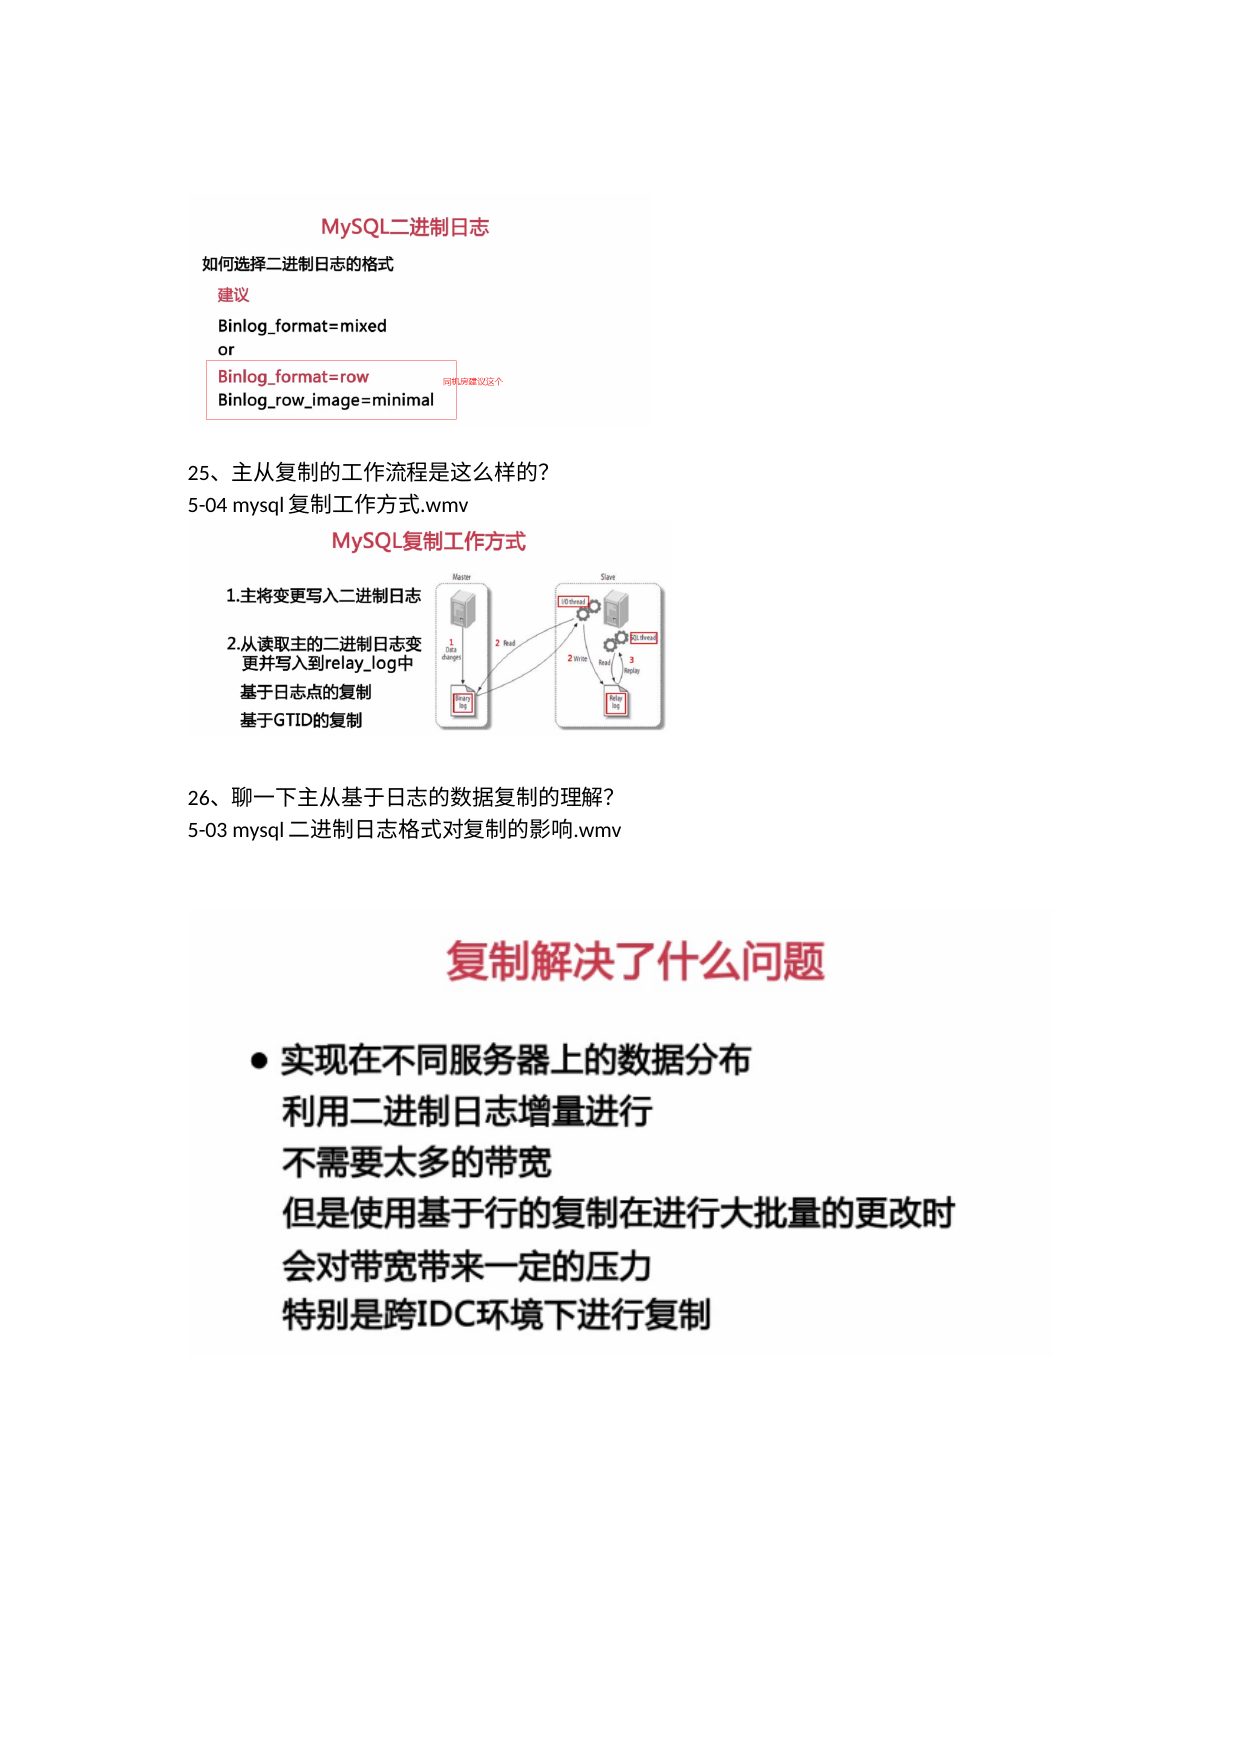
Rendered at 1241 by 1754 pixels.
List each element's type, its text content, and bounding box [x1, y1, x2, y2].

text 25、主从复制的工作流程是这么样的？ [187, 454, 1053, 487]
text 26、聊一下主从基于日志的数据复制的理解？ [187, 779, 1053, 812]
picture [187, 194, 652, 428]
picture [187, 909, 1053, 1357]
text 5-03 mysql二进制日志格式对复制的影响.wmv [187, 812, 1053, 844]
picture [187, 519, 673, 736]
text 5-04 mysql复制工作方式.wmv [187, 487, 1053, 519]
